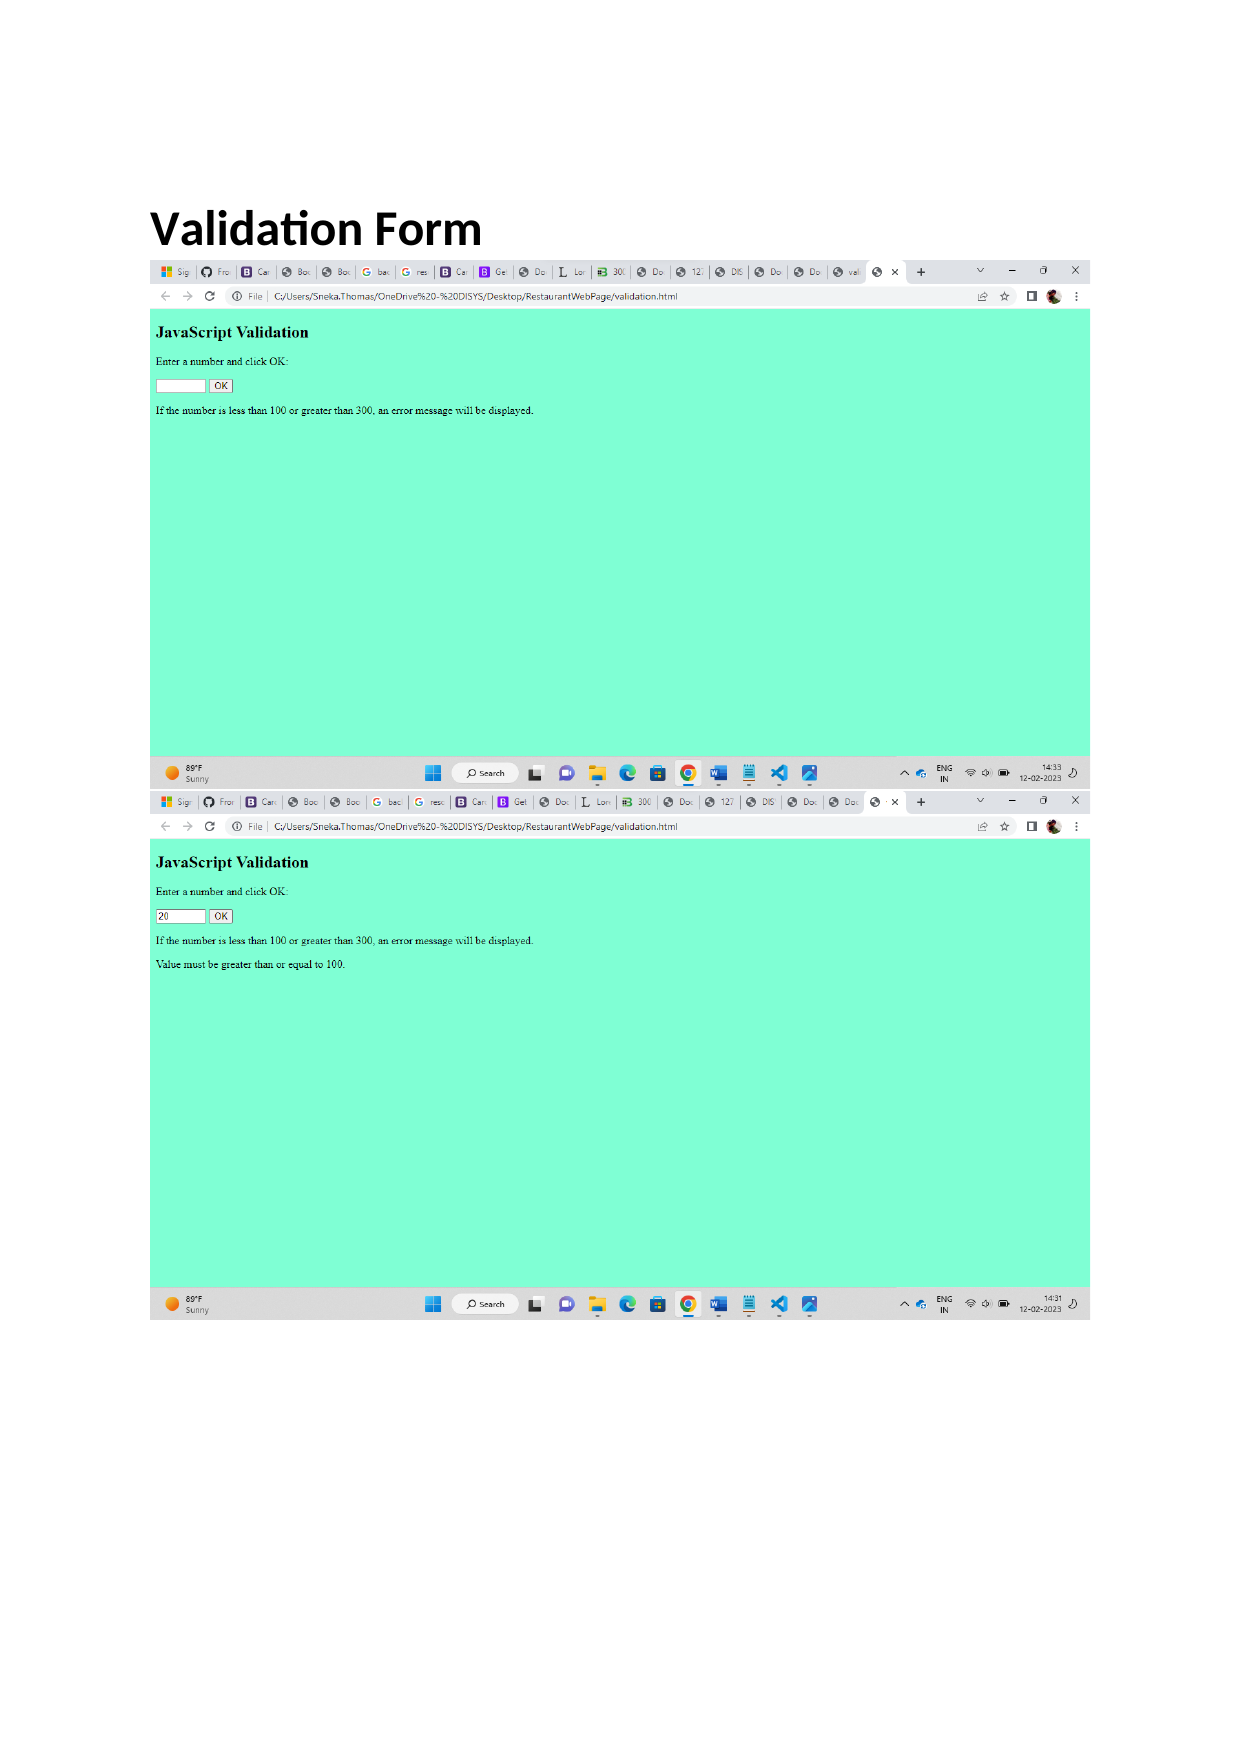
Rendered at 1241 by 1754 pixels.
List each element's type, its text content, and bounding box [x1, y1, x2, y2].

picture [150, 260, 1091, 789]
text Validation Form [150, 197, 1090, 260]
picture [150, 791, 1091, 1320]
